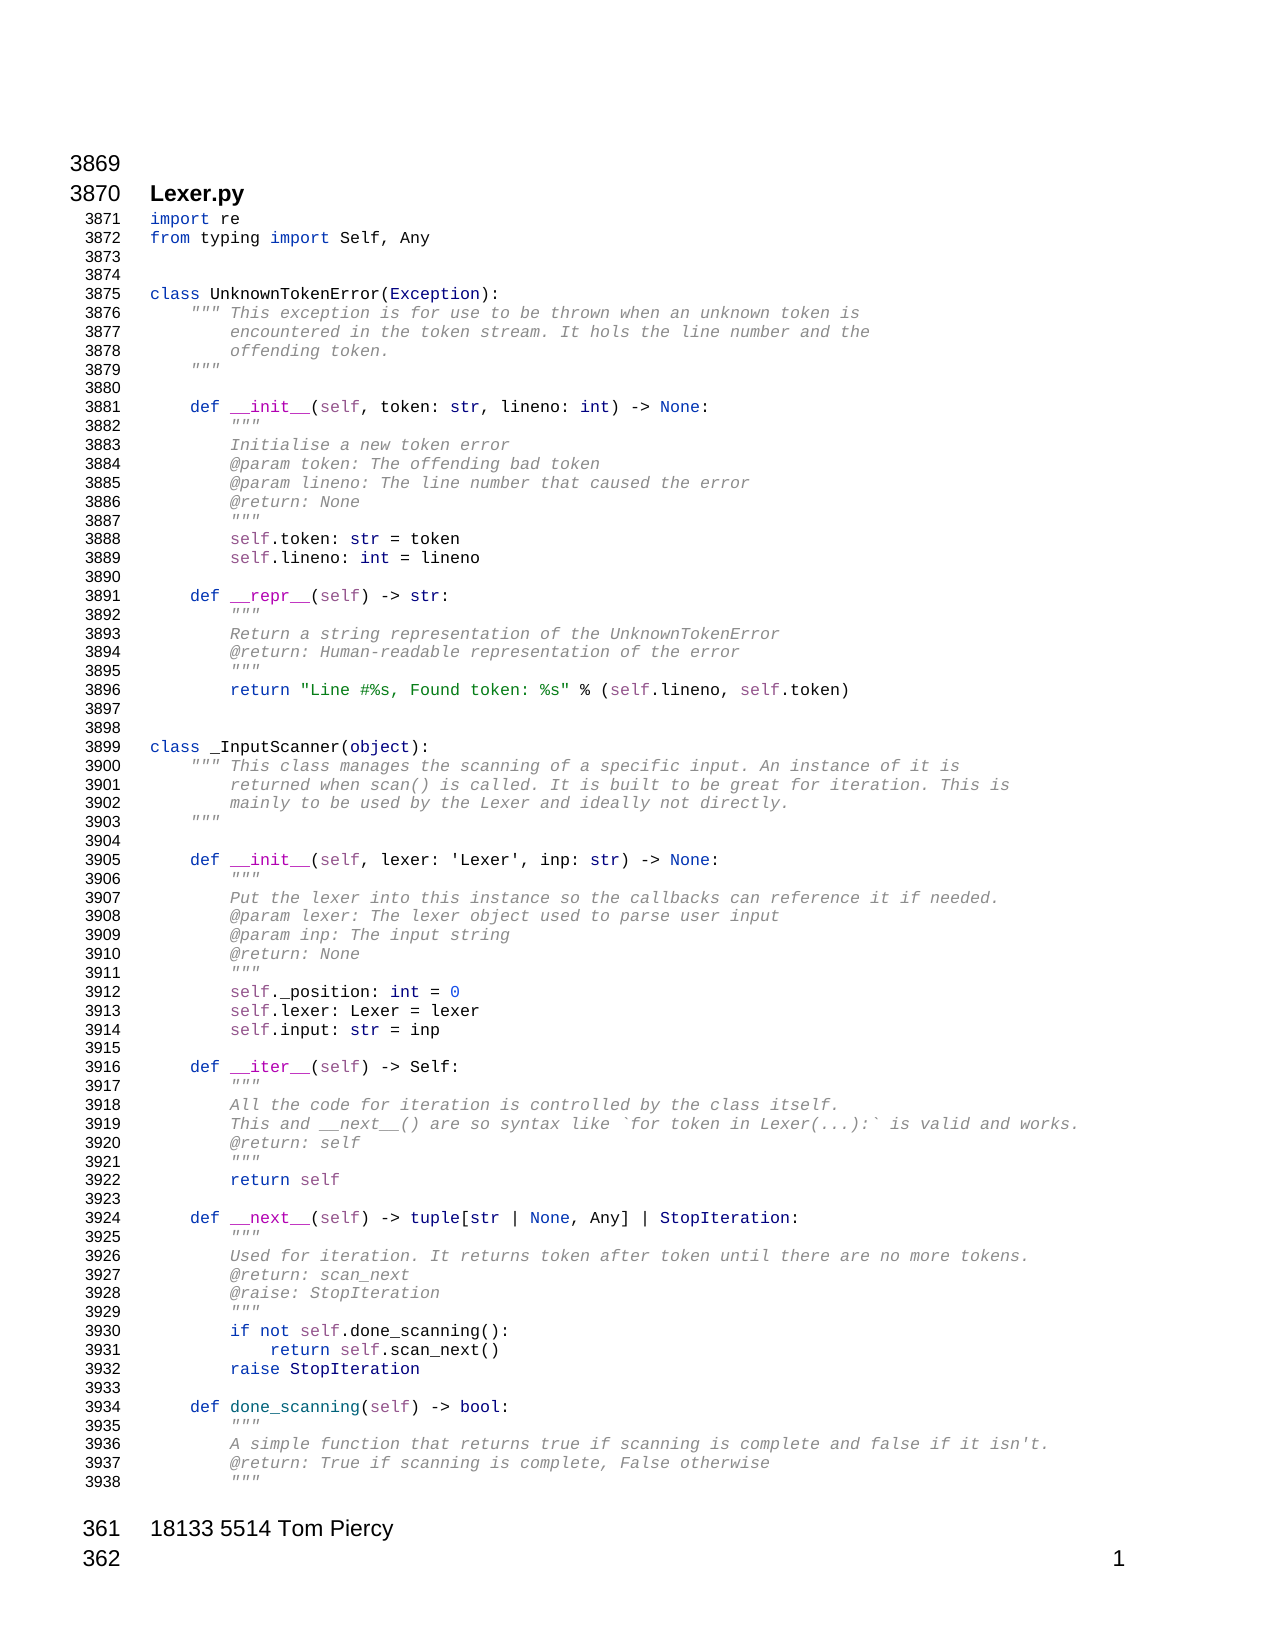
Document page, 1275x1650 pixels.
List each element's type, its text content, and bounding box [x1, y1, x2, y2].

text Lexer.py [150, 180, 1125, 207]
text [150, 210, 1125, 1492]
